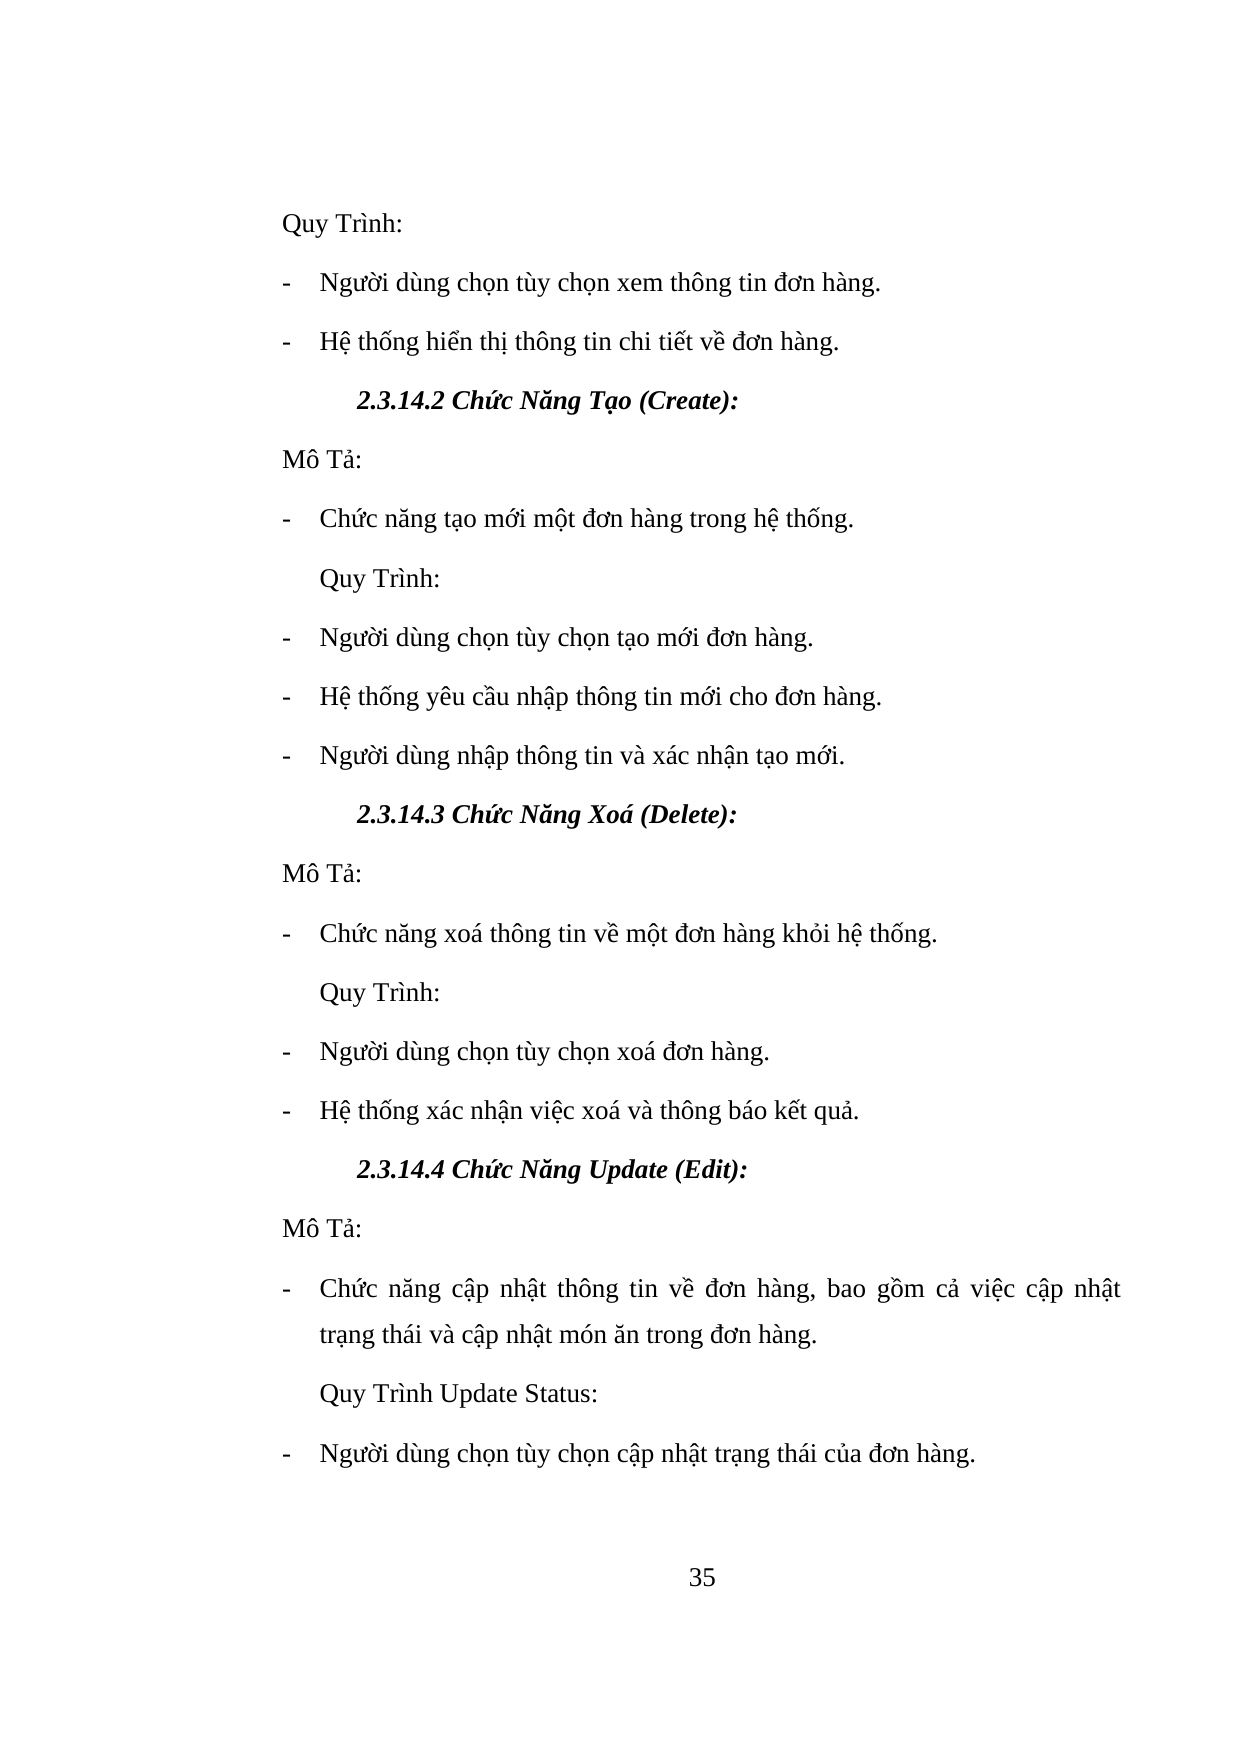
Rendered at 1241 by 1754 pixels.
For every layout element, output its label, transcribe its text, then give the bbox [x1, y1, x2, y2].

list Người dùng chọn tùy chọn tạo mới đơn hàng. [282, 621, 1122, 652]
subtitle 2.3.14.4 Chức Năng Update (Edit): [282, 1153, 1122, 1184]
text Quy Trình: [207, 207, 1122, 238]
list Chức năng xoá thông tin về một đơn hàng khỏi hệ thống. [282, 917, 1122, 948]
list Người dùng chọn tùy chọn cập nhật trạng thái của đơn hàng. [282, 1437, 1122, 1468]
subtitle 2.3.14.3 Chức Năng Xoá (Delete): [282, 798, 1122, 829]
list Hệ thống yêu cầu nhập thông tin mới cho đơn hàng. [282, 680, 1122, 711]
text Quy Trình: [244, 562, 1122, 593]
list Chức năng tạo mới một đơn hàng trong hệ thống. [282, 503, 1122, 534]
text Quy Trình Update Status: [244, 1378, 1122, 1409]
text Mô Tả: [207, 443, 1122, 474]
list Hệ thống xác nhận việc xoá và thông báo kết quả. [282, 1094, 1122, 1125]
text Mô Tả: [207, 1213, 1122, 1244]
list Người dùng chọn tùy chọn xem thông tin đơn hàng. [282, 266, 1122, 297]
list Chức năng cập nhật thông tin về đơn hàng, bao gồm cả việc cập nhật trạng thái và cập nhật món ăn trong đơn hàng. [282, 1272, 1122, 1349]
text Mô Tả: [207, 858, 1122, 889]
list Hệ thống hiển thị thông tin chi tiết về đơn hàng. [282, 325, 1122, 356]
subtitle 2.3.14.2 Chức Năng Tạo (Create): [282, 384, 1122, 415]
list Người dùng chọn tùy chọn xoá đơn hàng. [282, 1035, 1122, 1066]
list Người dùng nhập thông tin và xác nhận tạo mới. [282, 739, 1122, 770]
text Quy Trình: [244, 976, 1122, 1007]
